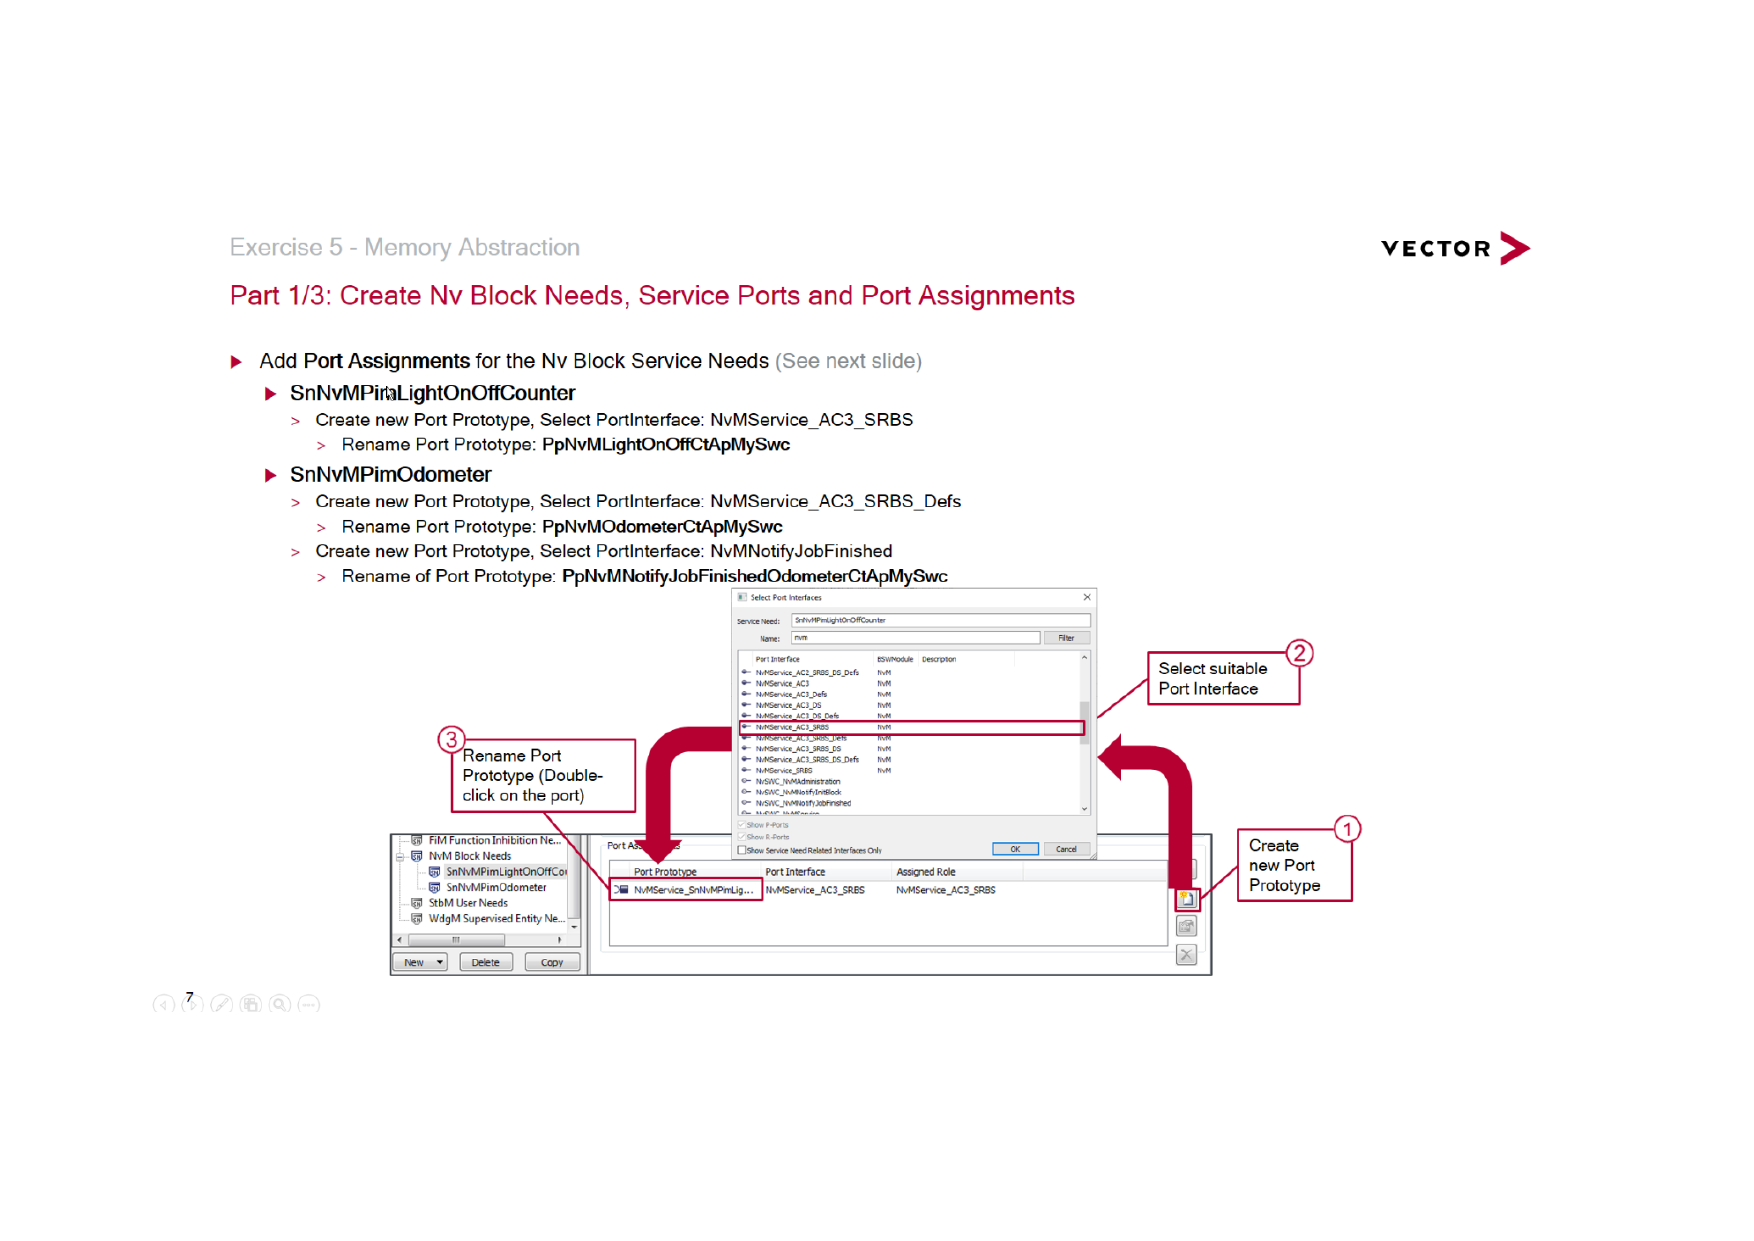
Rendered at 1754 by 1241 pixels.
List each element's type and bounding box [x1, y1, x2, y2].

picture [150, 197, 1604, 1012]
